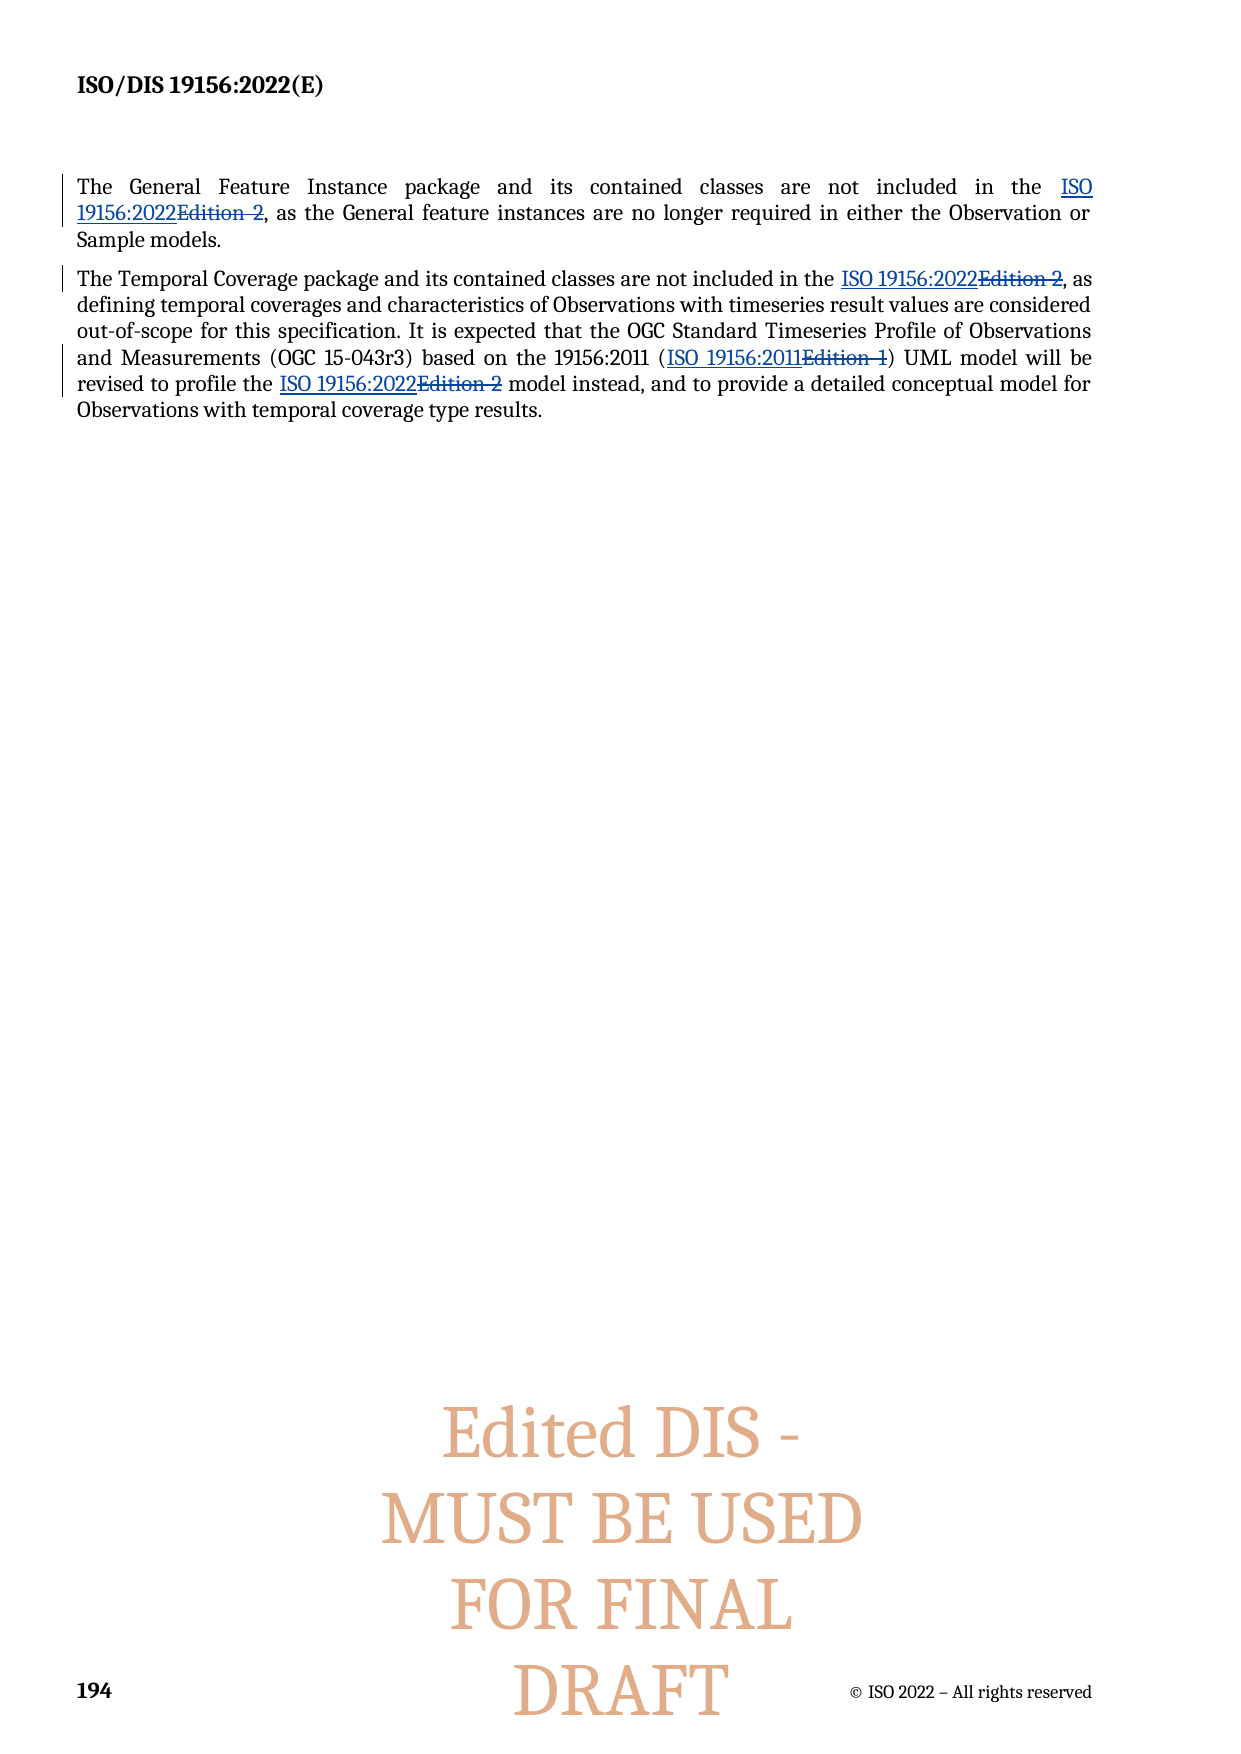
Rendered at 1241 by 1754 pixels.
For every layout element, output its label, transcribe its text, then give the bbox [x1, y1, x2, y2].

text The General Feature Instance package and its contained classes are not included in the , as the General feature instances are no longer required in either the Observation or Sample models. [77, 174, 1092, 253]
text The Temporal Coverage package and its contained classes are not included in the , as defining temporal coverages and characteristics of Observations with timeseries result values are considered out-of-scope for this specification. It is expected that the OGC Standard Timeseries Profile of Observations and Measurements (OGC 15-043r3) based on the 19156:2011 () UML model will be revised to profile the model instead, and to provide a detailed conceptual model for Observations with temporal coverage type results. [77, 265, 1092, 423]
